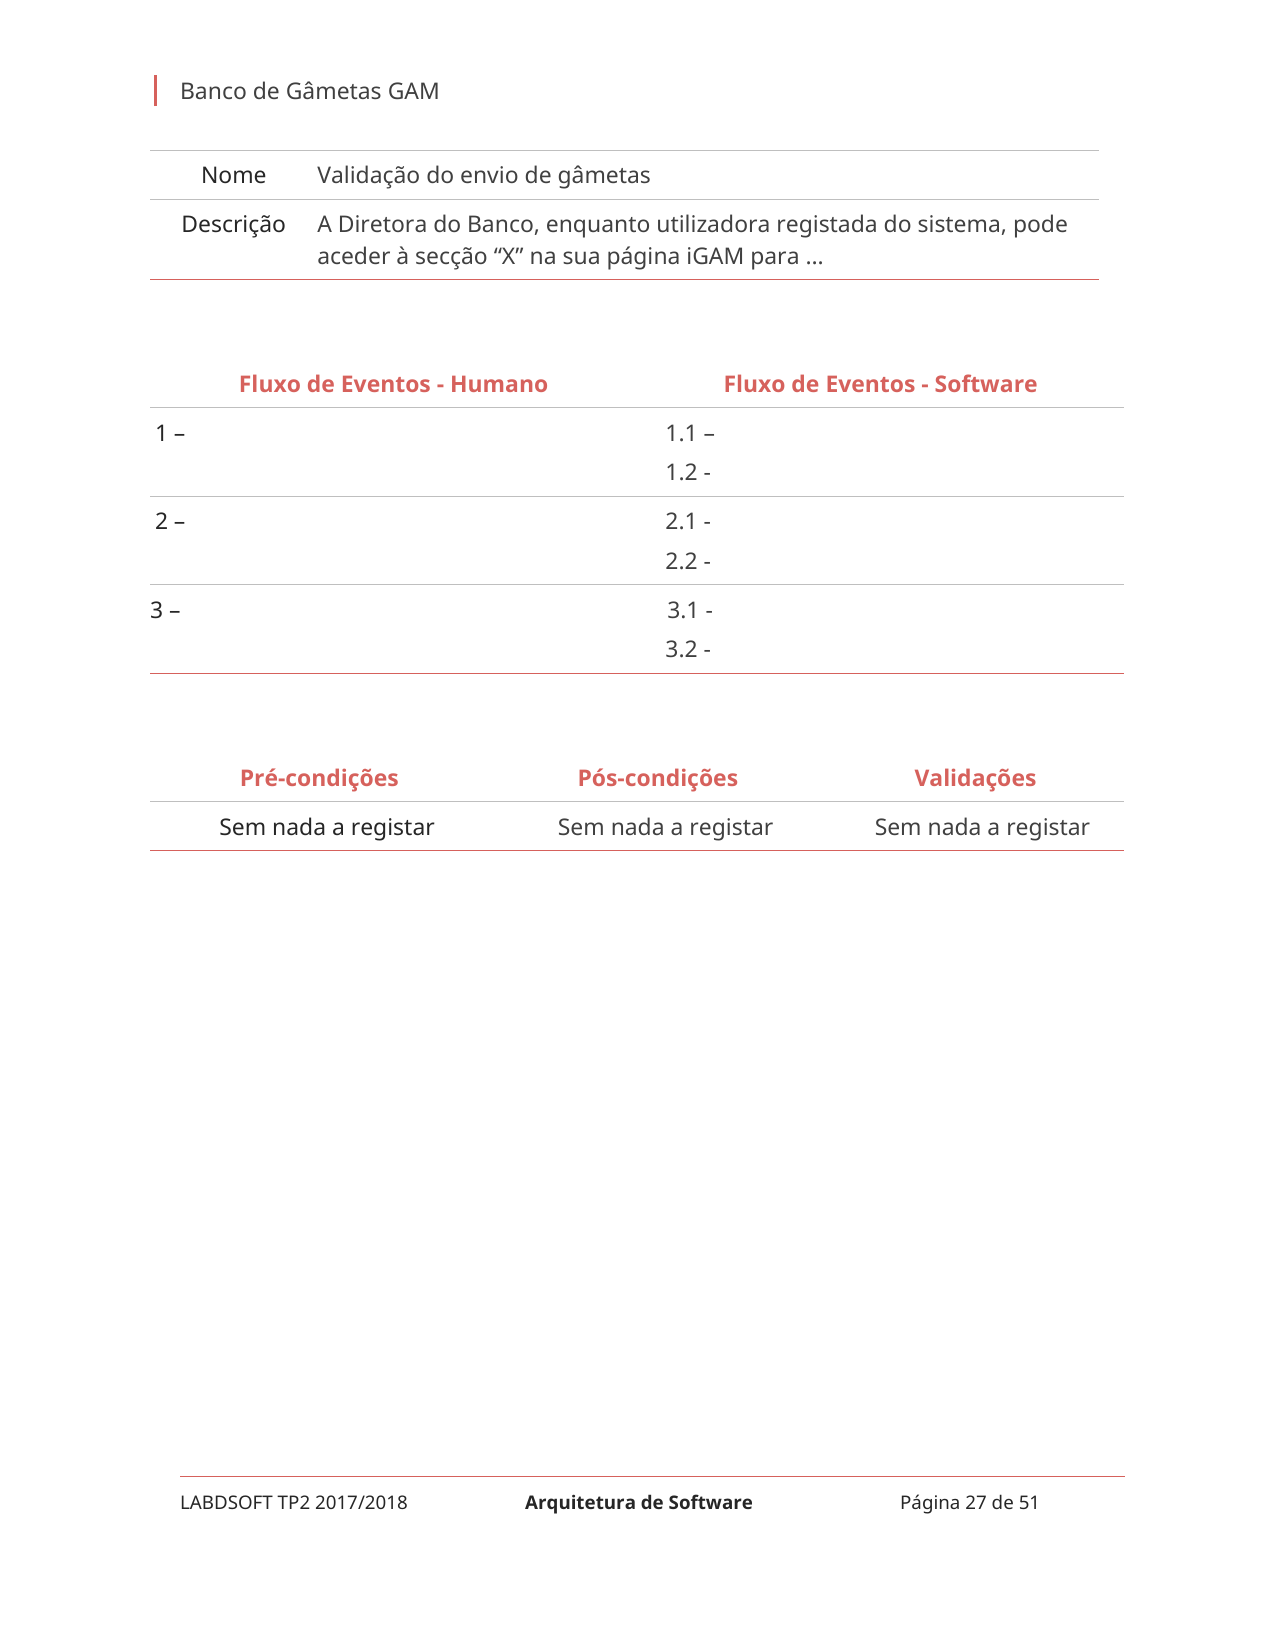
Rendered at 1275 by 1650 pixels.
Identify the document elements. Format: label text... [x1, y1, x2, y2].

table_cell 3 – [150, 585, 637, 673]
table_cell Sem nada a registar [827, 802, 1124, 850]
table_cell A Diretora do Banco, enquanto utilizadora registada do sistema, pode aceder à secção “X” na sua página iGAM para … [317, 200, 1098, 279]
table_header Pós-condições [488, 761, 827, 801]
table_cell Nome [150, 151, 317, 199]
table_cell 2.1 - 2.2 - [637, 497, 1124, 584]
table_header Validações [827, 761, 1124, 801]
table_cell Sem nada a registar [488, 802, 827, 850]
table_cell Sem nada a registar [150, 802, 488, 850]
table_header Fluxo de Eventos - Humano [150, 368, 637, 407]
table_cell 1 – [150, 408, 637, 496]
table_cell 3.1 - 3.2 - [637, 585, 1124, 673]
table_cell 1.1 – 1.2 - [637, 408, 1124, 496]
table_cell 2 – [150, 497, 637, 584]
table_header Fluxo de Eventos - Software [637, 368, 1124, 407]
table_cell Descrição [150, 200, 317, 279]
table_header Pré-condições [150, 761, 488, 801]
table_cell Validação do envio de gâmetas [317, 151, 1098, 199]
